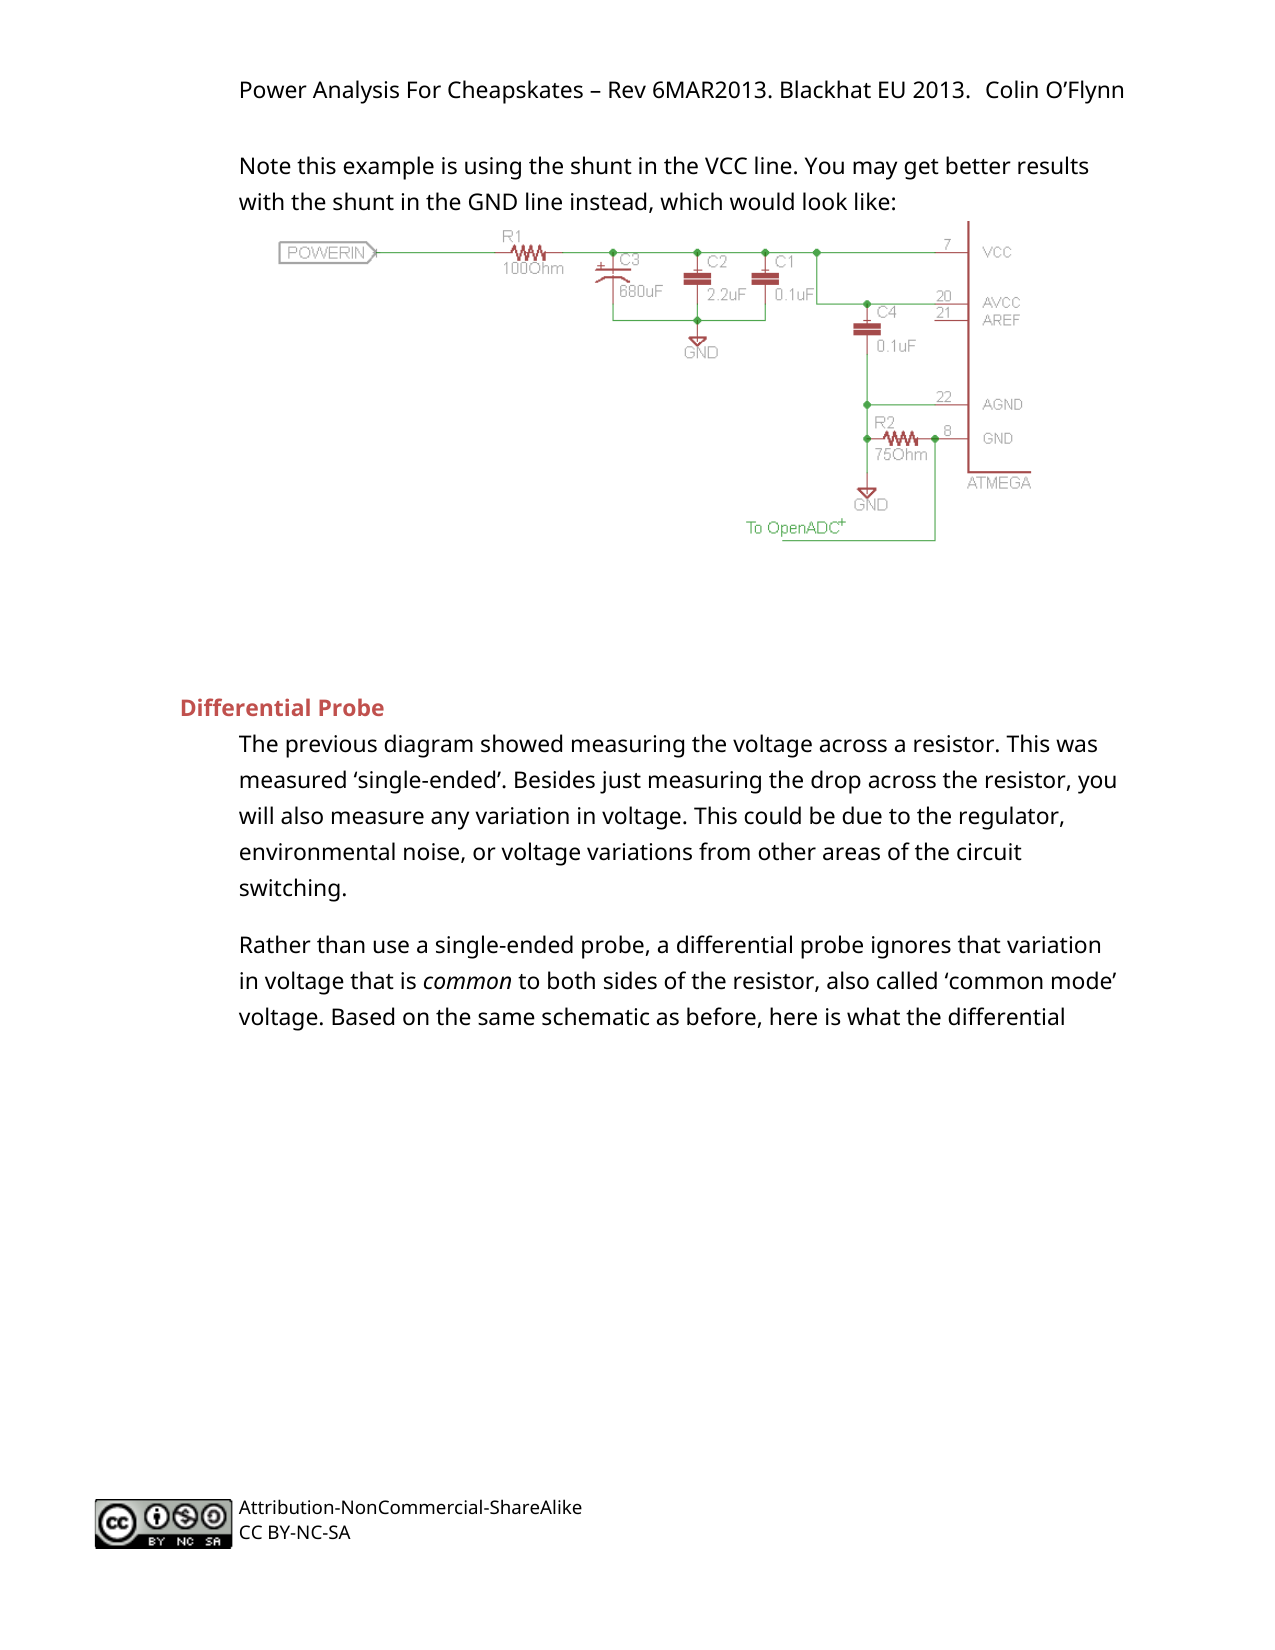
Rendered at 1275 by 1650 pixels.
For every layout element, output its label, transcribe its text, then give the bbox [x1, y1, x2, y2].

subtitle Differential Probe [179, 692, 1125, 723]
text Rather than use a single-ended probe, a differential probe ignores that variation in voltage that is common to both sides of the resistor, also called ‘common mode’ voltage. Based on the same schematic as before, here is what the differential probe would look like: [239, 929, 1125, 1032]
picture [238, 221, 1032, 554]
text The previous diagram showed measuring the voltage across a resistor. This was measured ‘single-ended’. Besides just measuring the drop across the resistor, you will also measure any variation in voltage. This could be due to the regulator, environmental noise, or voltage variations from other areas of the circuit switching. [239, 728, 1125, 903]
picture [94, 1499, 233, 1549]
